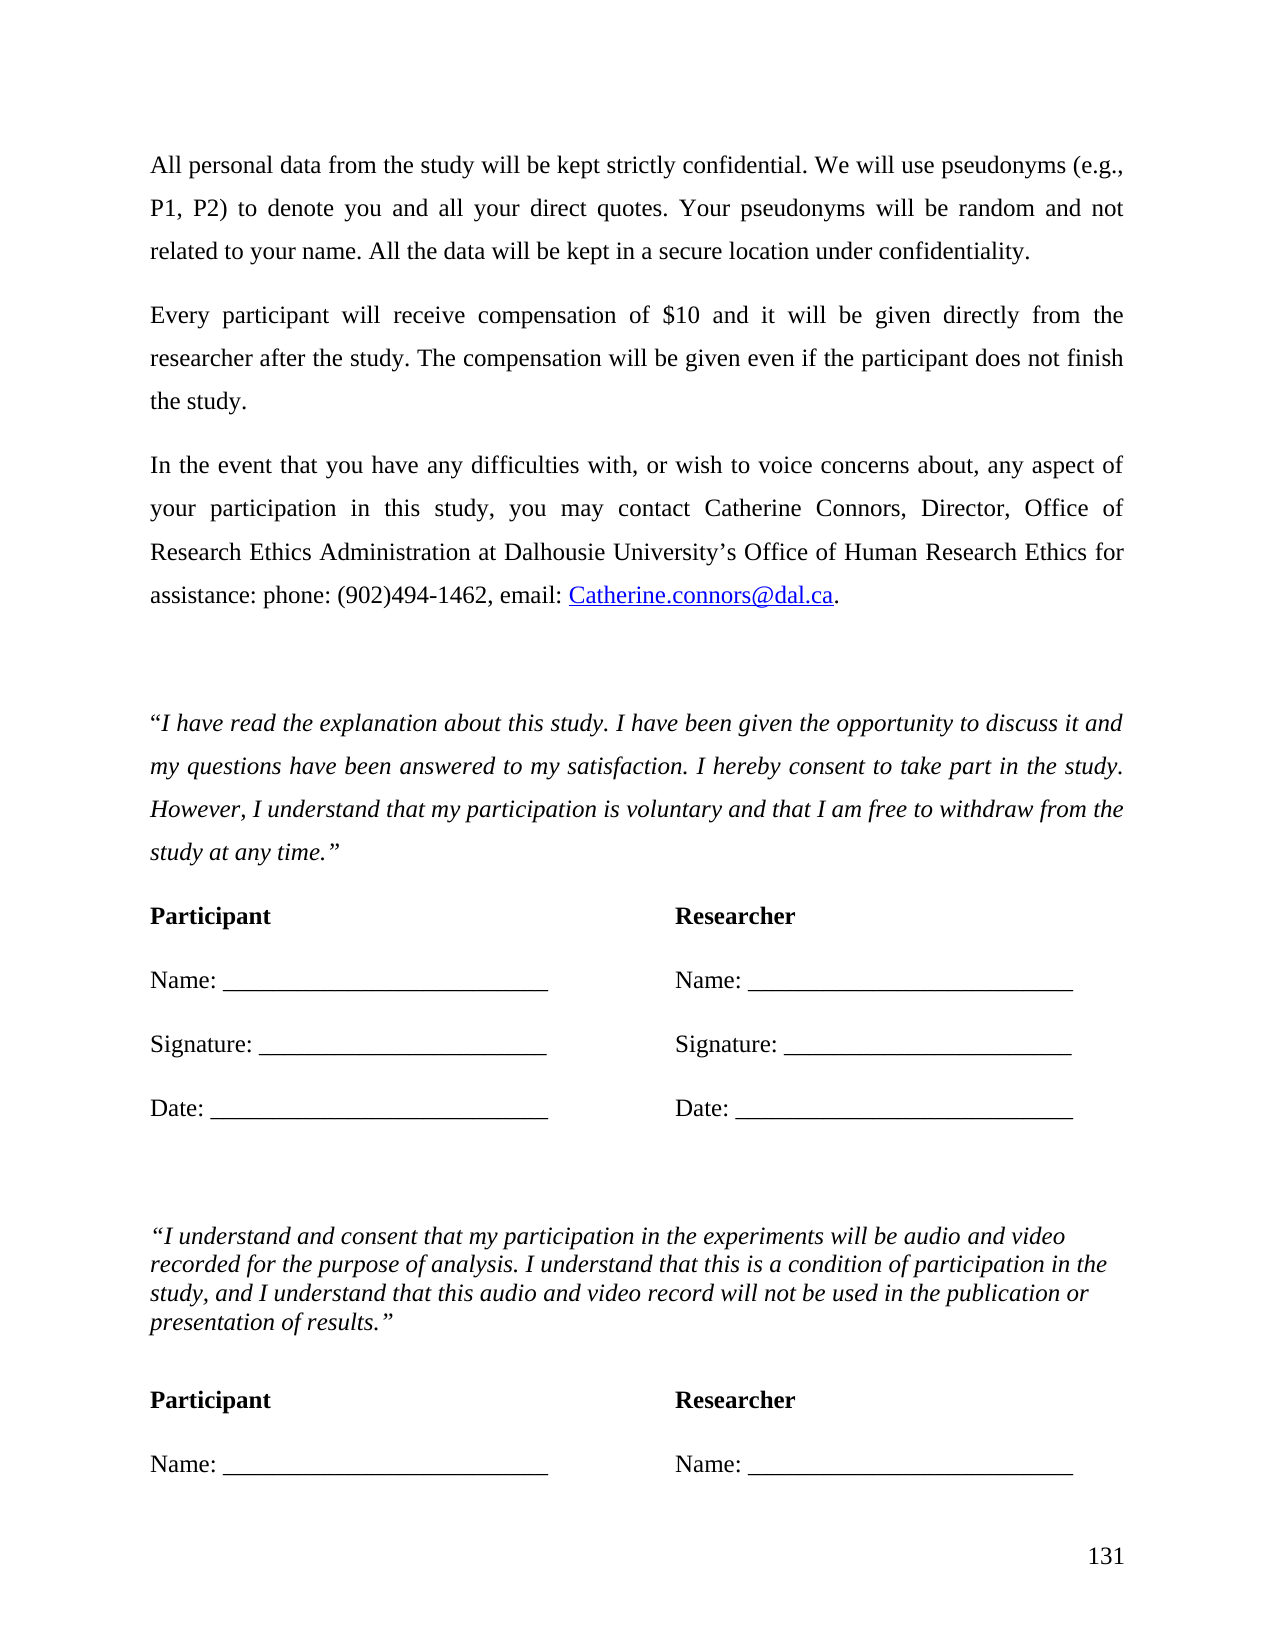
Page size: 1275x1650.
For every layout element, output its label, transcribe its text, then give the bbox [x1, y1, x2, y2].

text Participant Researcher [150, 1385, 1125, 1414]
text Name: __________________________ Name: __________________________ [150, 1449, 1125, 1478]
text Signature: _______________________ Signature: _______________________ [150, 1029, 1125, 1058]
text Every participant will receive compensation of $10 and it will be given directly from the researcher after the study. The compensation will be given even if the participant does not finish the study. [150, 300, 1125, 415]
text “I understand and consent that my participation in the experiments will be audio and video recorded for the purpose of analysis. I understand that this is a condition of participation in the study, and I understand that this audio and video record will not be used in the publication or presentation of results.” [150, 1221, 1125, 1336]
text Name: __________________________ Name: __________________________ [150, 965, 1125, 994]
text All personal data from the study will be kept strictly confidential. We will use pseudonyms (e.g., P1, P2) to denote you and all your direct quotes. Your pseudonyms will be random and not related to your name. All the data will be kept in a secure location under confidentiality. [150, 150, 1125, 265]
text Participant Researcher [150, 901, 1125, 930]
text “I have read the explanation about this study. I have been given the opportunity to discuss it and my questions have been answered to my satisfaction. I hereby consent to take part in the study. However, I understand that my participation is voluntary and that I am free to withdraw from the study at any time.” [150, 708, 1125, 866]
text In the event that you have any difficulties with, or wish to voice concerns about, any aspect of your participation in this study, you may contact Catherine Connors, Director, Office of Research Ethics Administration at Dalhousie University’s Office of Human Research Ethics for assistance: phone: (902)494-1462, email: Catherine.connors@dal.ca. [150, 450, 1125, 608]
text Date: ___________________________ Date: ___________________________ [150, 1093, 1125, 1122]
